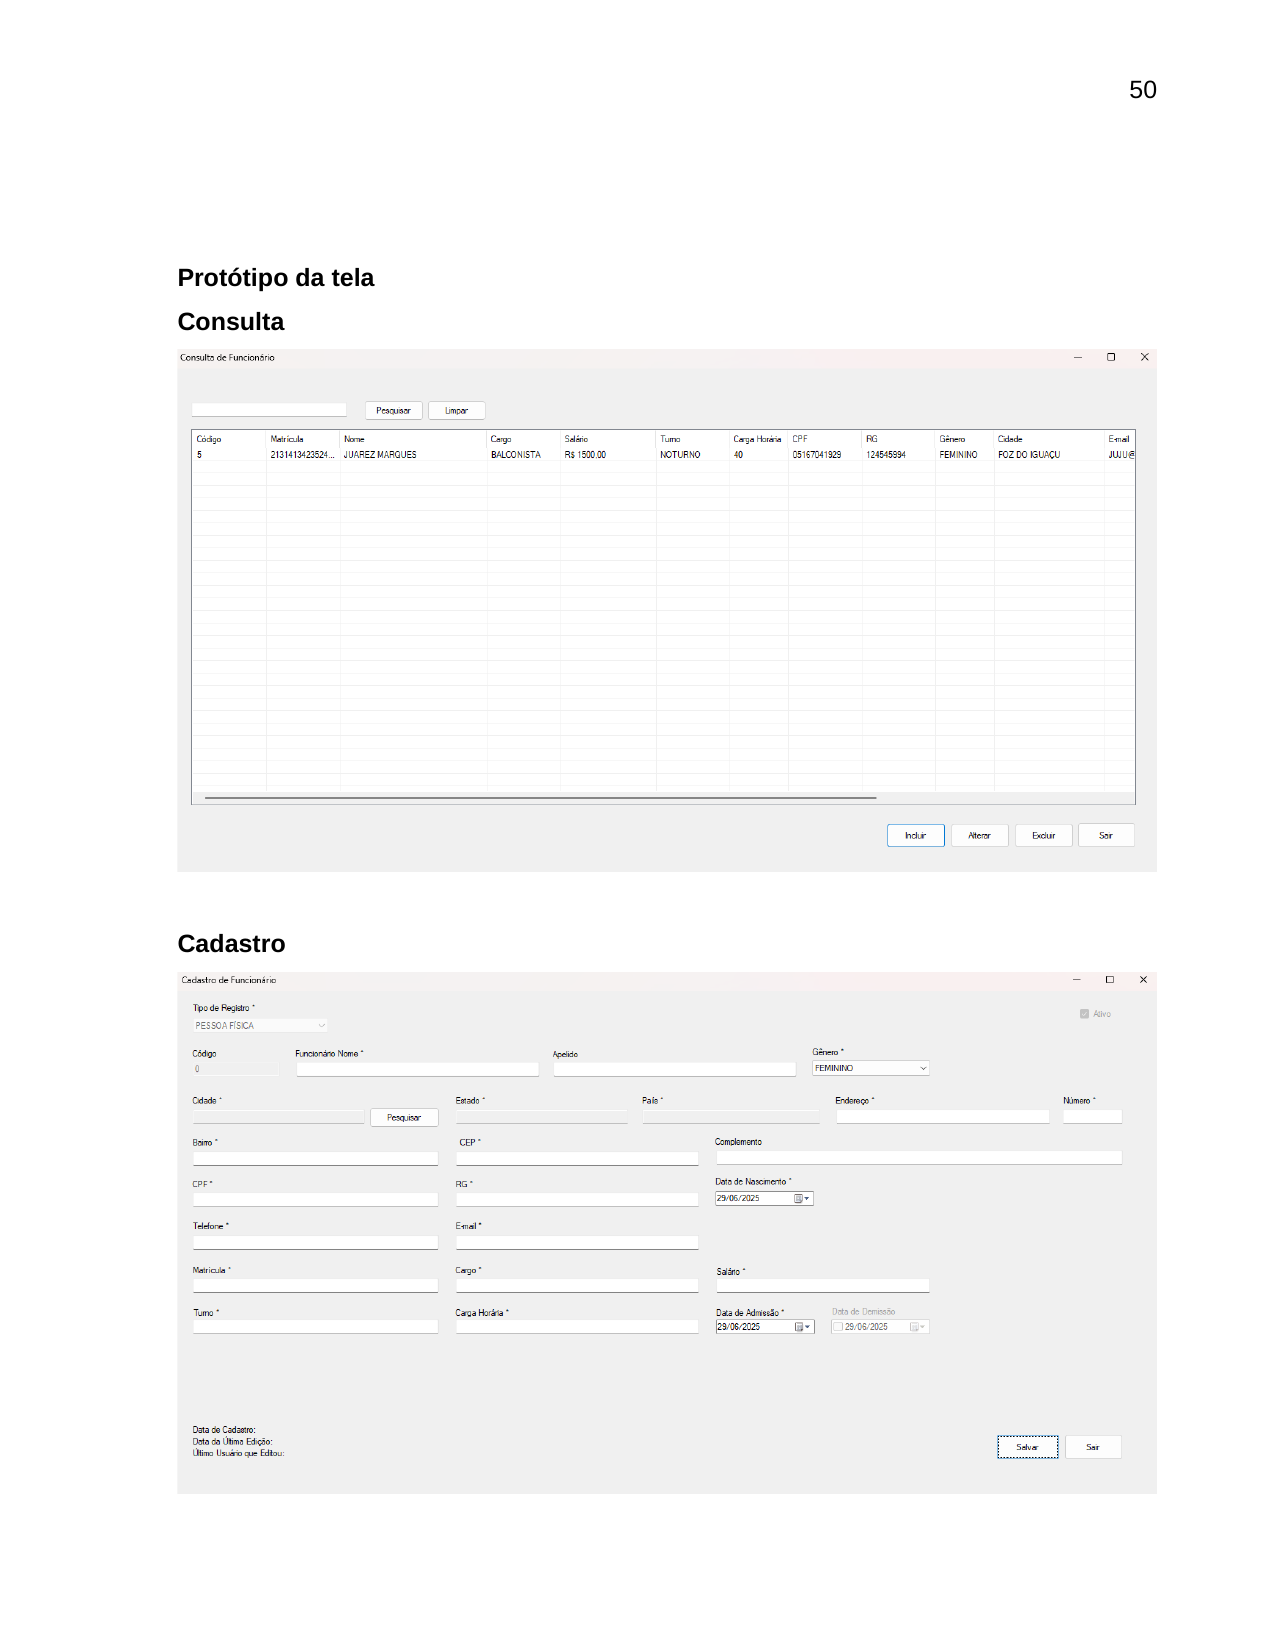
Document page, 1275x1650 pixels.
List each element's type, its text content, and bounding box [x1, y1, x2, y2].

picture [177, 972, 1157, 1494]
picture [177, 349, 1157, 872]
text Consulta [177, 307, 1157, 335]
text Protótipo da tela [177, 263, 1157, 292]
text Cadastro [177, 929, 1157, 958]
